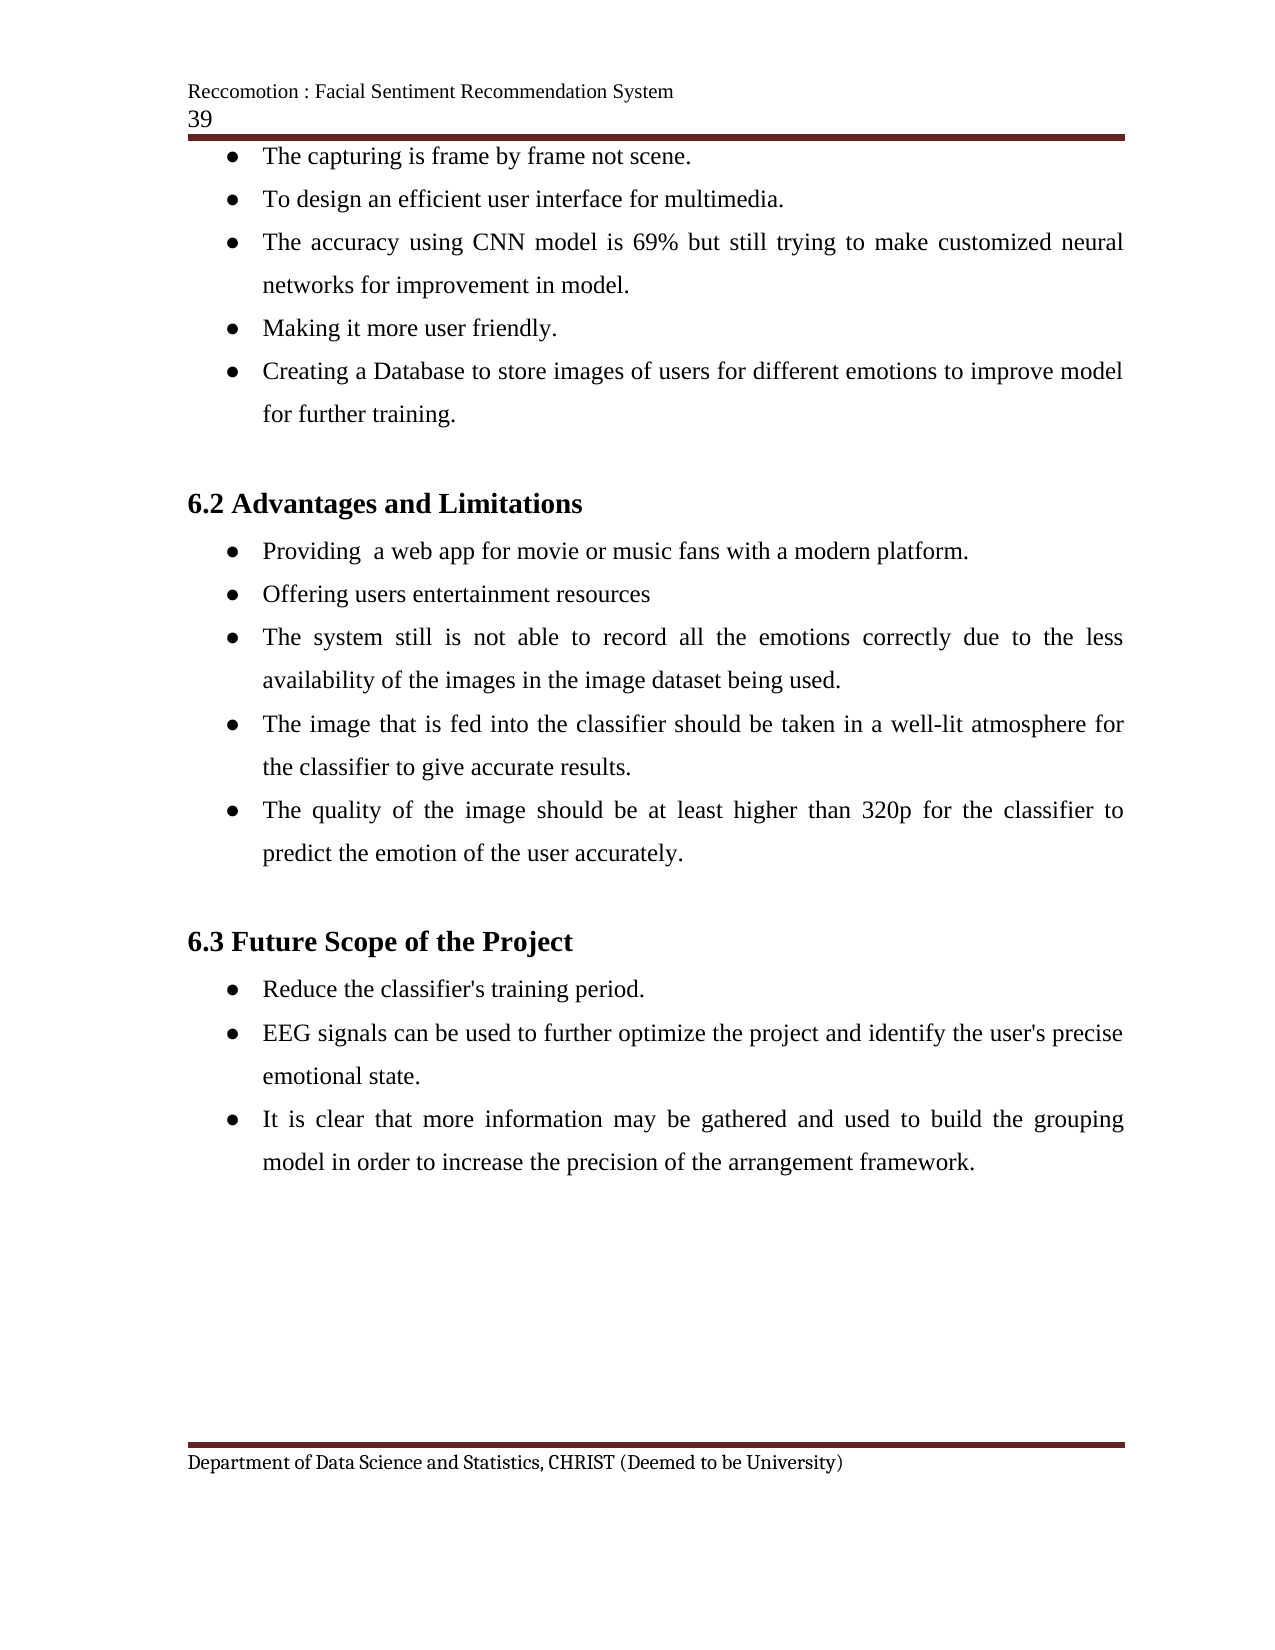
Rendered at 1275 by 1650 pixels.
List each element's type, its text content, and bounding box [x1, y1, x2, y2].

list EEG signals can be used to further optimize the project and identify the user's precise emotional state. [225, 1018, 1125, 1089]
list It is clear that more information may be gathered and used to build the grouping model in order to increase the precision of the arrangement framework. [225, 1104, 1125, 1176]
list The capturing is frame by frame not scene. [225, 141, 1125, 169]
list Making it more user friendly. [225, 313, 1125, 342]
list Reduce the classifier's training period. [225, 974, 1125, 1003]
list The system still is not able to record all the emotions correctly due to the less availability of the images in the image dataset being used. [225, 622, 1125, 694]
list The image that is fed into the classifier should be taken in a well-lit atmosphere for the classifier to give accurate results. [225, 709, 1125, 781]
text 6.3 Future Scope of the Project [187, 924, 1125, 958]
text 6.2 Advantages and Limitations [187, 486, 1125, 519]
list To design an efficient user interface for multimedia. [225, 184, 1125, 213]
list Offering users entertainment resources [225, 579, 1125, 608]
list The quality of the image should be at least higher than 320p for the classifier to predict the emotion of the user accurately. [225, 795, 1125, 867]
list The accuracy using CNN model is 69% but still trying to make customized neural networks for improvement in model. [225, 227, 1125, 299]
list Creating a Database to store images of users for different emotions to improve model for further training. [225, 356, 1125, 428]
list Providing a web app for movie or music fans with a modern platform. [225, 536, 1125, 565]
